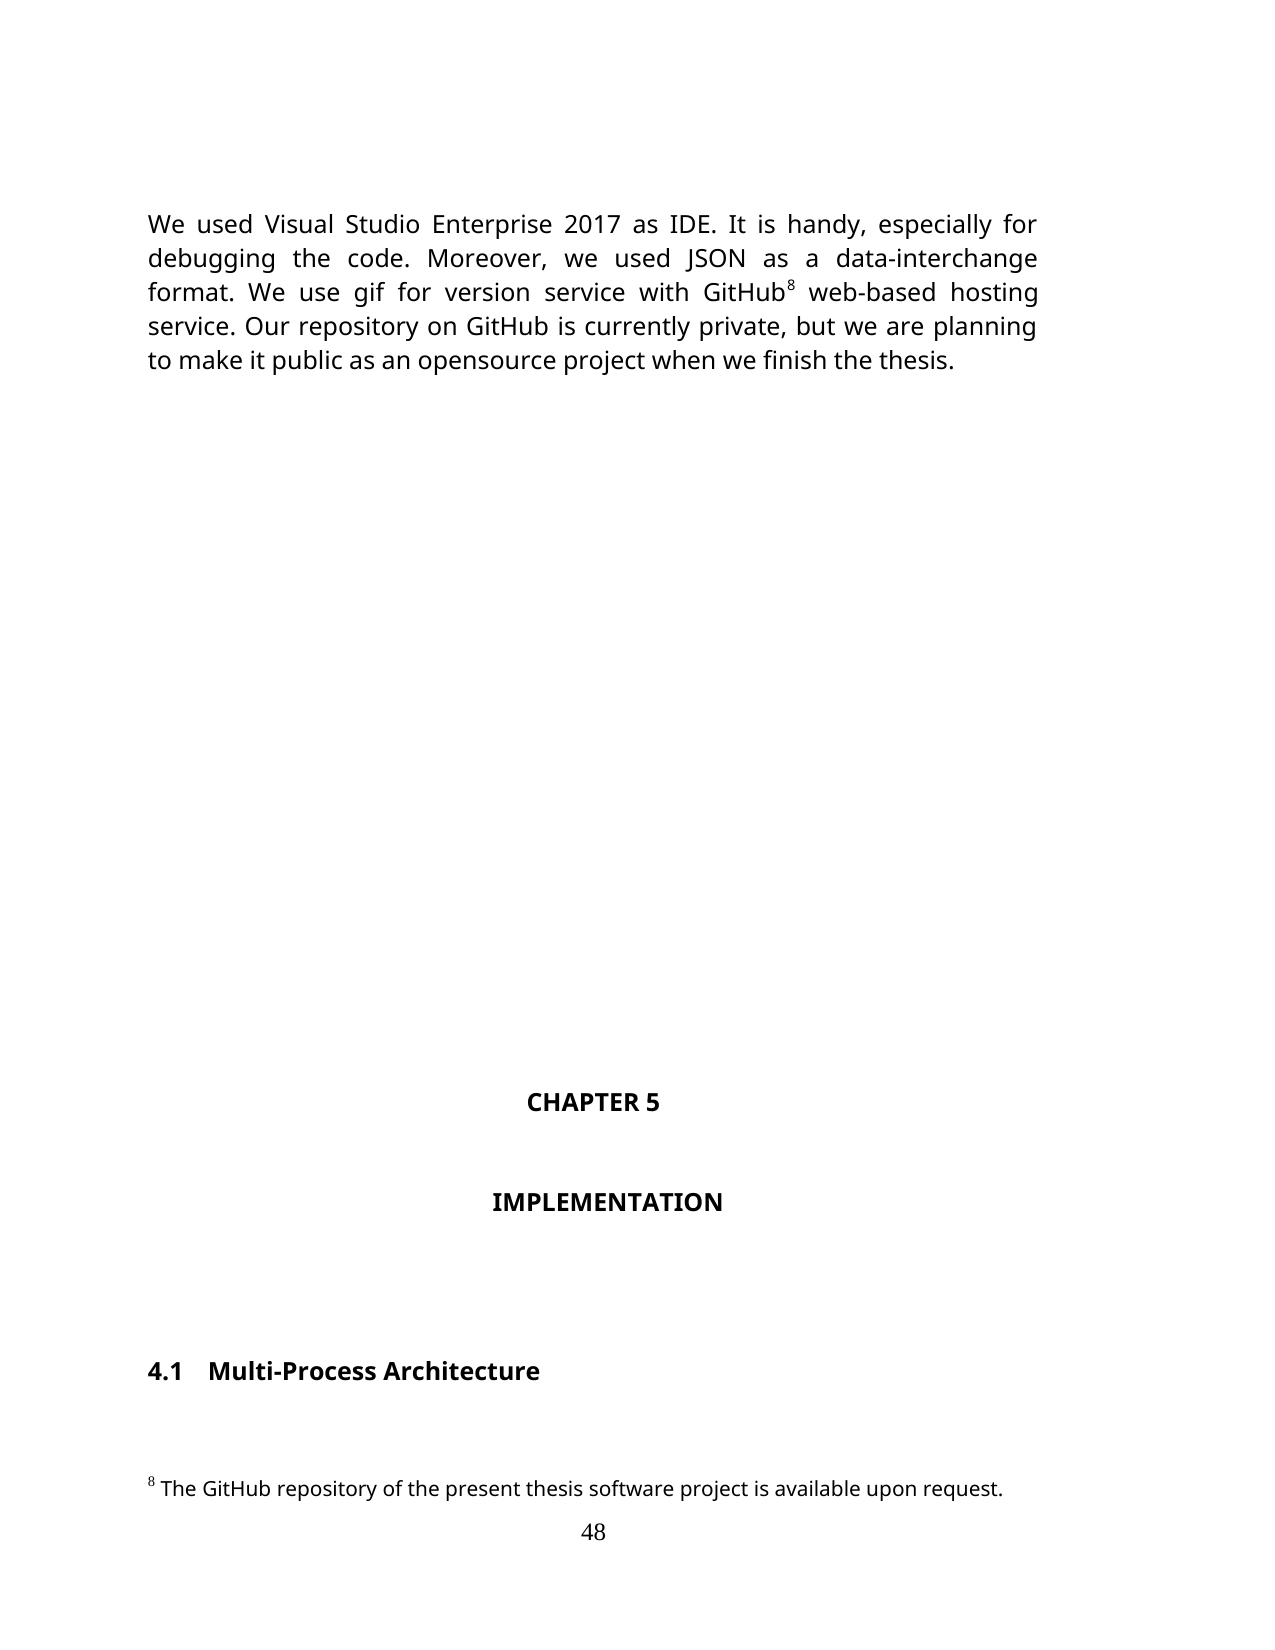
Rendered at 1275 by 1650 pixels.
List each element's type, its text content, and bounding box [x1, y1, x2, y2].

text We used Visual Studio Enterprise 2017 as IDE. It is handy, especially for debugging the code. Moreover, we used JSON as a data-interchange format. We use gif for version service with GitHub web-based hosting service. Our repository on GitHub is currently private, but we are planning to make it public as an opensource project when we finish the thesis. [148, 207, 1039, 377]
subtitle IMPLEMENTATION [148, 1180, 1039, 1219]
text CHAPTER 5 [148, 1084, 1039, 1119]
subtitle Multi-Process Architecture [148, 1353, 1039, 1388]
